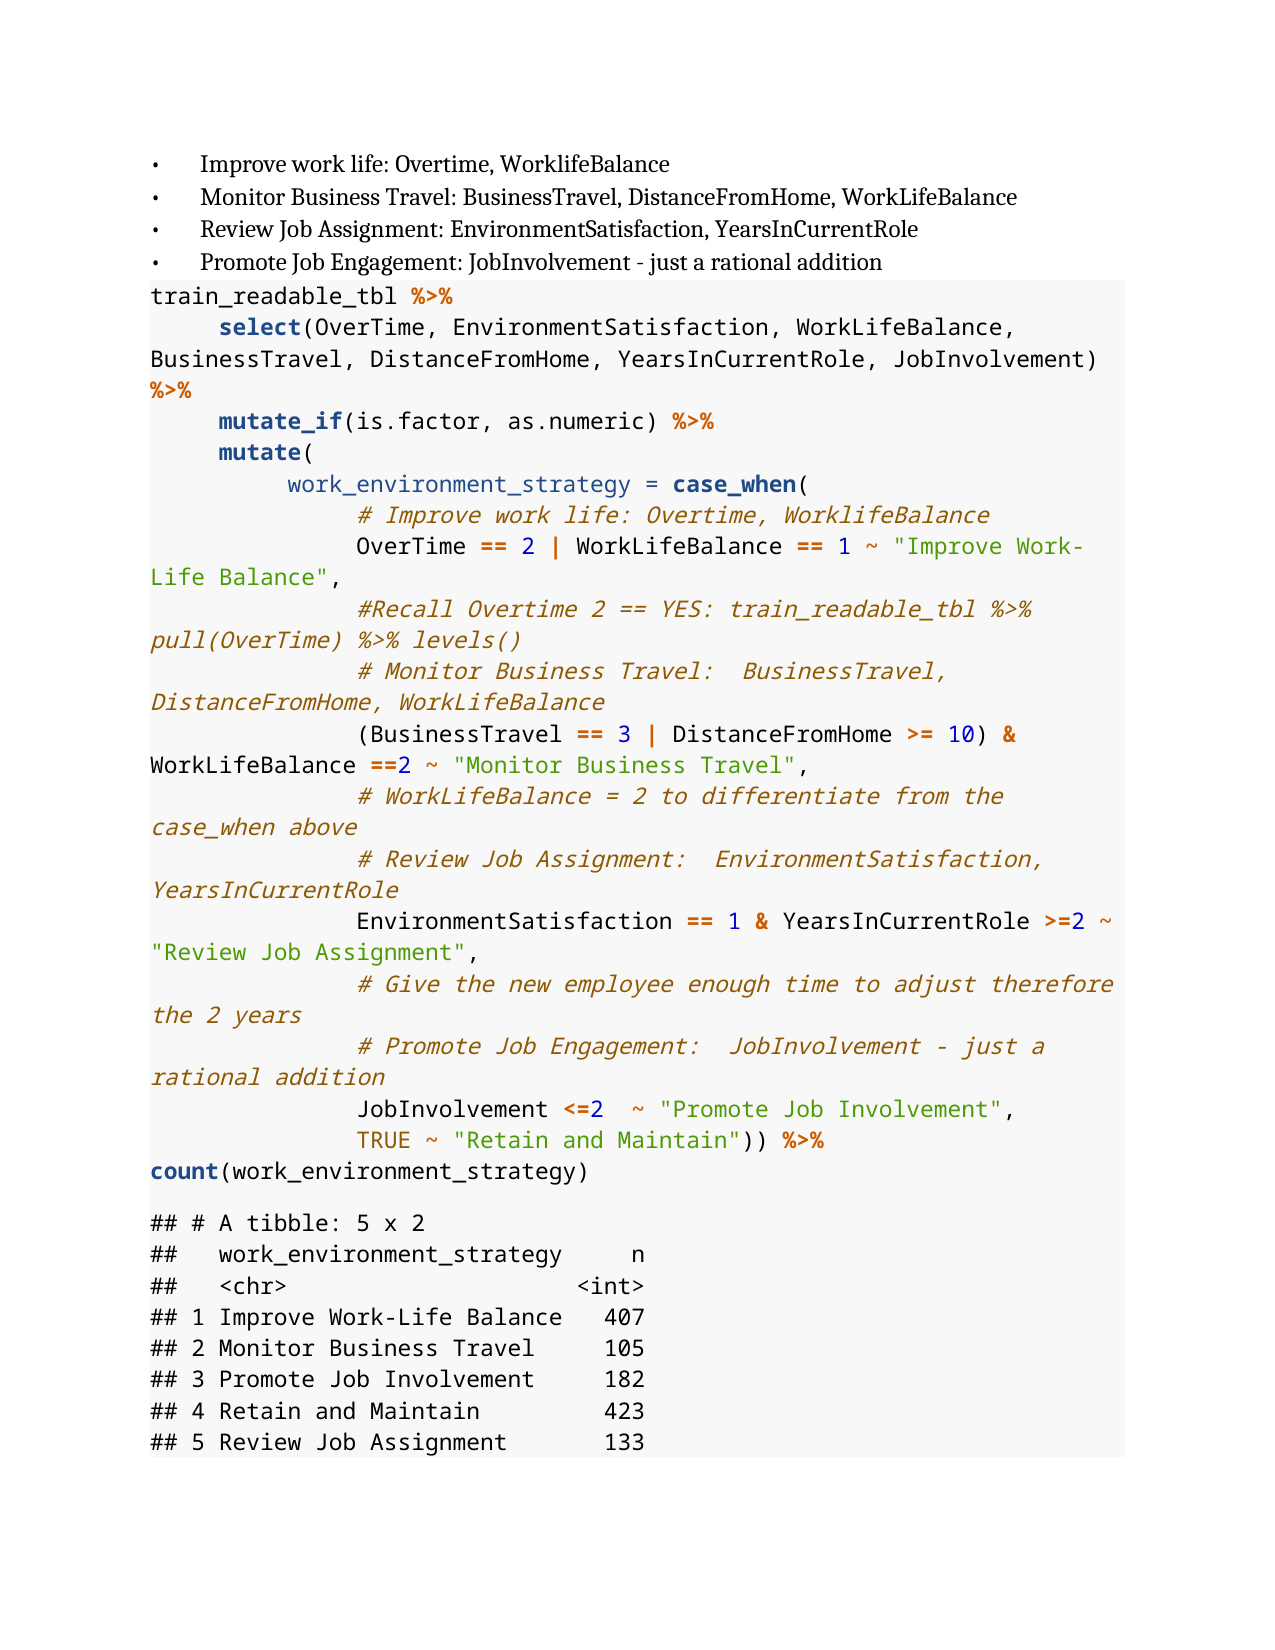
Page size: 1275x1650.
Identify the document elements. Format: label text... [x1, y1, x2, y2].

list Promote Job Engagement: JobInvolvement - just a rational addition [150, 247, 1125, 276]
text ## # A tibble: 5 x 2 ## work_environment_strategy n ## <chr> <int> ## 1 Improve Work-Life Balance 407 ## 2 Monitor Business Travel 105 ## 3 Promote Job Involvement 182 ## 4 Retain and Maintain 423 ## 5 Review Job Assignment 133 [150, 1207, 1125, 1457]
list Improve work life: Overtime, WorklifeBalance [150, 150, 1125, 179]
list Review Job Assignment: EnvironmentSatisfaction, YearsInCurrentRole [150, 215, 1125, 244]
text train_readable_tbl %>% select(OverTime, EnvironmentSatisfaction, WorkLifeBalance, BusinessTravel, DistanceFromHome, YearsInCurrentRole, JobInvolvement) %>% mutate_if(is.factor, as.numeric) %>% mutate( work_environment_strategy = case_when( # Improve work life: Overtime, WorklifeBalance OverTime == 2 | WorkLifeBalance == 1 ~ "Improve Work-Life Balance", #Recall Overtime 2 == YES: train_readable_tbl %>% pull(OverTime) %>% levels() # Monitor Business Travel: BusinessTravel, DistanceFromHome, WorkLifeBalance (BusinessTravel == 3 | DistanceFromHome >= 10) & WorkLifeBalance ==2 ~ "Monitor Business Travel", # WorkLifeBalance = 2 to differentiate from the case_when above # Review Job Assignment: EnvironmentSatisfaction, YearsInCurrentRole EnvironmentSatisfaction == 1 & YearsInCurrentRole >=2 ~ "Review Job Assignment", # Give the new employee enough time to adjust therefore the 2 years # Promote Job Engagement: JobInvolvement - just a rational addition JobInvolvement <=2 ~ "Promote Job Involvement", TRUE ~ "Retain and Maintain")) %>% count(work_environment_strategy) [150, 280, 1125, 1186]
list Monitor Business Travel: BusinessTravel, DistanceFromHome, WorkLifeBalance [150, 182, 1125, 211]
